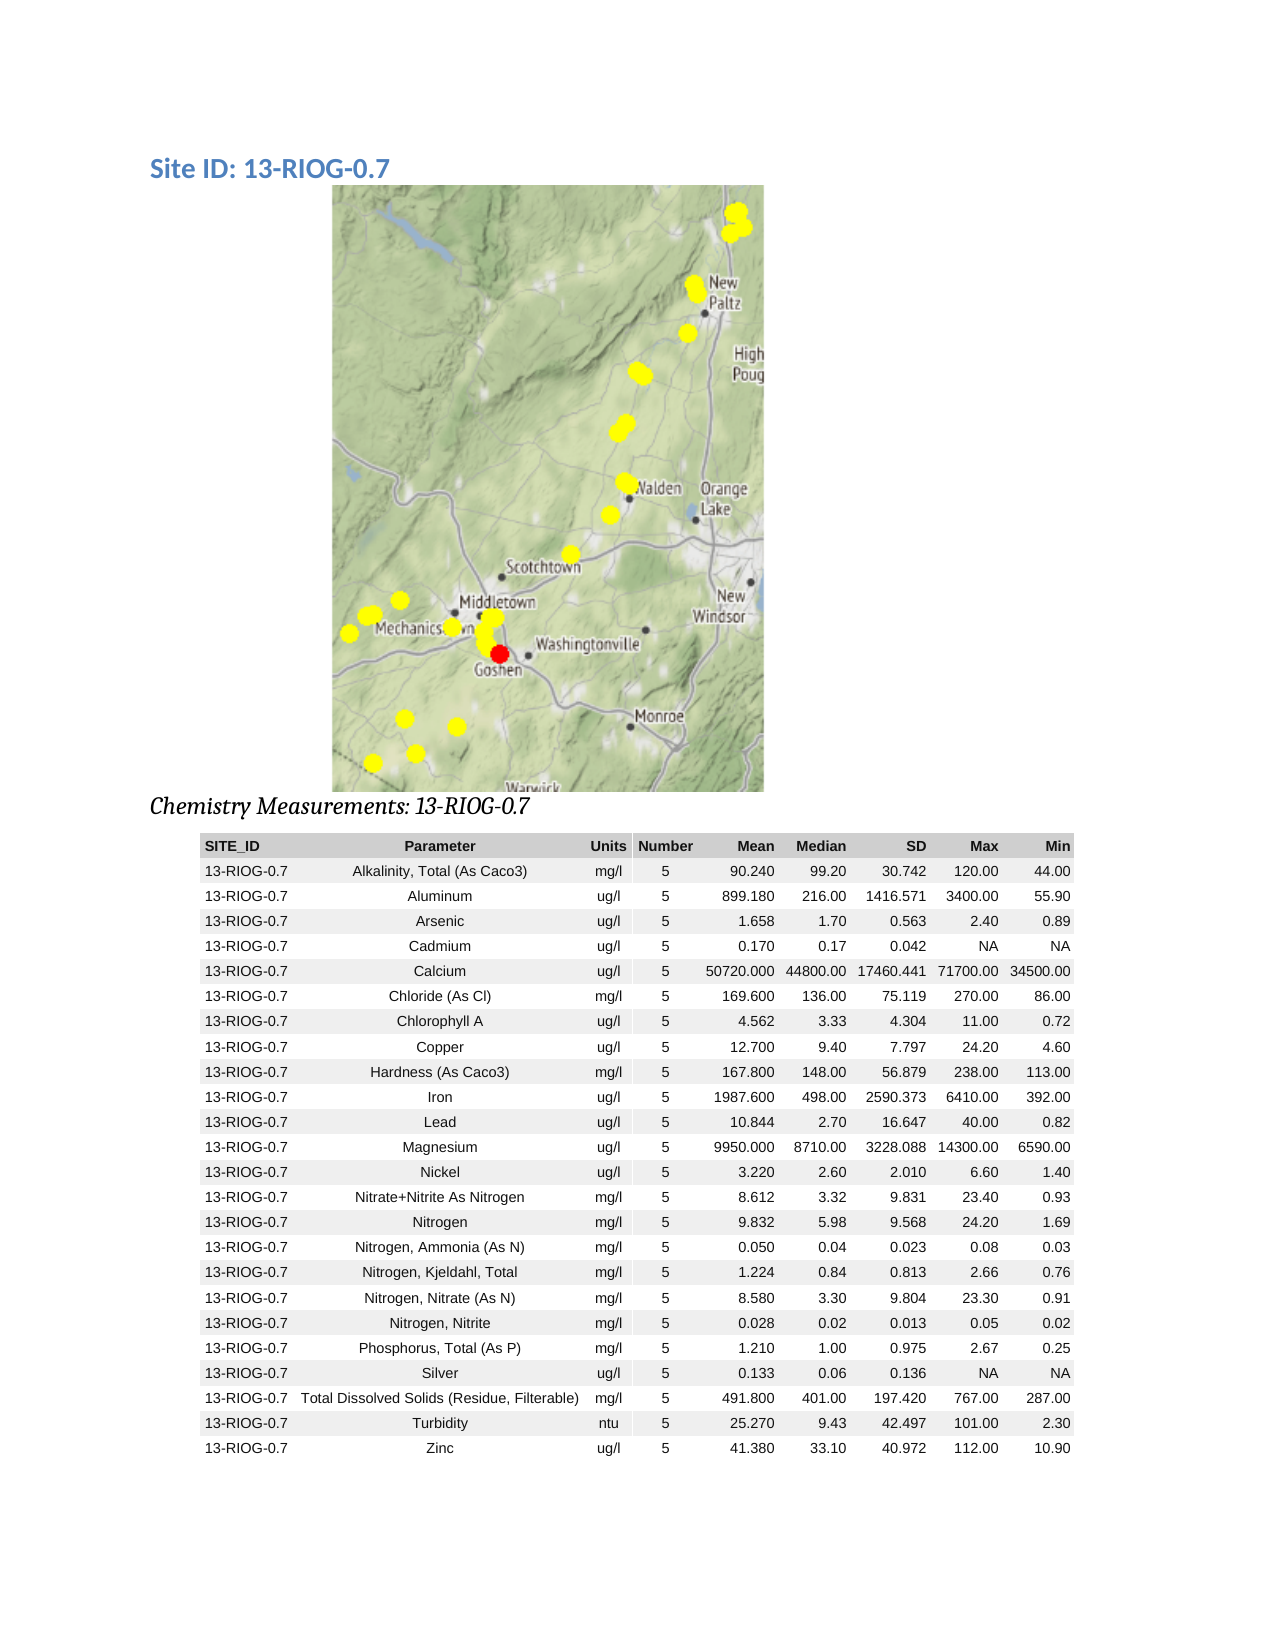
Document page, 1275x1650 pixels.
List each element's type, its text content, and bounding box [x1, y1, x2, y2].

table_cell 0.76 [1003, 1260, 1074, 1285]
table_cell 6410.00 [931, 1084, 1003, 1109]
table_cell ug/l [585, 1436, 632, 1461]
table_header Number [633, 833, 699, 858]
table_cell 0.042 [851, 934, 931, 959]
table_cell mg/l [585, 1185, 632, 1210]
picture [168, 185, 927, 792]
table_cell 8710.00 [779, 1135, 851, 1159]
table_cell 2.60 [779, 1160, 851, 1185]
table_cell ug/l [585, 1009, 632, 1034]
table_cell 24.20 [931, 1210, 1003, 1235]
table_cell 5 [633, 1185, 699, 1210]
table_cell Alkalinity, Total (As Caco3) [295, 858, 585, 883]
table_cell 13-RIOG-0.7 [200, 884, 295, 908]
table_cell 5 [633, 1360, 699, 1386]
table_cell 13-RIOG-0.7 [200, 1084, 295, 1109]
table_cell 9.568 [851, 1210, 931, 1235]
table_cell 197.420 [851, 1386, 931, 1411]
table_cell 0.563 [851, 909, 931, 934]
table_cell 270.00 [931, 984, 1003, 1009]
table_cell 5 [633, 1135, 699, 1159]
table_cell ug/l [585, 959, 632, 984]
table_cell mg/l [585, 1386, 632, 1411]
table_cell 13-RIOG-0.7 [200, 858, 295, 883]
table_cell 13-RIOG-0.7 [200, 1335, 295, 1360]
table_cell 14300.00 [931, 1135, 1003, 1159]
table_cell 5 [633, 1335, 699, 1360]
table_cell 56.879 [851, 1059, 931, 1084]
table_cell 9.832 [699, 1210, 779, 1235]
table_cell 11.00 [931, 1009, 1003, 1034]
table_cell 0.975 [851, 1335, 931, 1360]
table_cell 55.90 [1003, 884, 1074, 908]
table_cell 498.00 [779, 1084, 851, 1109]
table_cell Phosphorus, Total (As P) [295, 1335, 585, 1360]
table_cell 5 [633, 1210, 699, 1235]
table_cell ug/l [585, 1034, 632, 1059]
table_cell 86.00 [1003, 984, 1074, 1009]
table_cell 0.17 [779, 934, 851, 959]
table_cell 9.40 [779, 1034, 851, 1059]
table_cell 1.224 [699, 1260, 779, 1285]
table_cell 5 [633, 1411, 699, 1436]
table_cell 13-RIOG-0.7 [200, 1260, 295, 1285]
table_header Median [779, 833, 851, 858]
table_cell Nitrogen, Ammonia (As N) [295, 1235, 585, 1260]
table_cell 1.658 [699, 909, 779, 934]
table_cell 1.70 [779, 909, 851, 934]
table_cell 9.43 [779, 1411, 851, 1436]
table_cell 34500.00 [1003, 959, 1074, 984]
table_cell 0.93 [1003, 1185, 1074, 1210]
table_cell 13-RIOG-0.7 [200, 959, 295, 984]
table_cell mg/l [585, 1335, 632, 1360]
table_cell mg/l [585, 1260, 632, 1285]
table_cell 5 [633, 1034, 699, 1059]
table_cell 25.270 [699, 1411, 779, 1436]
table_cell 3400.00 [931, 884, 1003, 908]
table_cell 3228.088 [851, 1135, 931, 1159]
table_cell 0.170 [699, 934, 779, 959]
table_cell 1987.600 [699, 1084, 779, 1109]
table_cell 13-RIOG-0.7 [200, 1235, 295, 1260]
table_cell 13-RIOG-0.7 [200, 1210, 295, 1235]
table_cell 90.240 [699, 858, 779, 883]
table_cell 2.010 [851, 1160, 931, 1185]
table_cell 1.210 [699, 1335, 779, 1360]
table_cell NA [931, 934, 1003, 959]
table_cell NA [1003, 1360, 1074, 1386]
table_cell 33.10 [779, 1436, 851, 1461]
table_cell 13-RIOG-0.7 [200, 1135, 295, 1159]
table_cell 112.00 [931, 1436, 1003, 1461]
text Chemistry Measurements: 13-RIOG-0.7 [150, 792, 1125, 821]
table_cell 0.89 [1003, 909, 1074, 934]
table_cell mg/l [585, 1210, 632, 1235]
table_cell Arsenic [295, 909, 585, 934]
table_cell 5 [633, 1109, 699, 1134]
table_cell ug/l [585, 884, 632, 908]
table_cell Zinc [295, 1436, 585, 1461]
table_cell 13-RIOG-0.7 [200, 934, 295, 959]
table_cell 9950.000 [699, 1135, 779, 1159]
table_cell 13-RIOG-0.7 [200, 1310, 295, 1335]
table_cell 7.797 [851, 1034, 931, 1059]
table_cell 13-RIOG-0.7 [200, 1034, 295, 1059]
table_cell mg/l [585, 984, 632, 1009]
table_cell mg/l [585, 858, 632, 883]
table_cell 5 [633, 1386, 699, 1411]
table_cell 3.220 [699, 1160, 779, 1185]
table_cell 24.20 [931, 1034, 1003, 1059]
table_cell 136.00 [779, 984, 851, 1009]
table_cell Cadmium [295, 934, 585, 959]
table_cell 0.013 [851, 1310, 931, 1335]
table_cell 2.40 [931, 909, 1003, 934]
table_cell 0.04 [779, 1235, 851, 1260]
table_cell 16.647 [851, 1109, 931, 1134]
table_cell 9.831 [851, 1185, 931, 1210]
table_cell 13-RIOG-0.7 [200, 1160, 295, 1185]
table_cell mg/l [585, 1285, 632, 1310]
table_cell 13-RIOG-0.7 [200, 1411, 295, 1436]
table_cell 71700.00 [931, 959, 1003, 984]
table_cell 40.972 [851, 1436, 931, 1461]
table_cell 3.32 [779, 1185, 851, 1210]
table_cell 13-RIOG-0.7 [200, 1386, 295, 1411]
table_cell 401.00 [779, 1386, 851, 1411]
table_cell 13-RIOG-0.7 [200, 1109, 295, 1134]
table_cell 13-RIOG-0.7 [200, 984, 295, 1009]
table_cell 101.00 [931, 1411, 1003, 1436]
table_cell 13-RIOG-0.7 [200, 1185, 295, 1210]
table_cell 5.98 [779, 1210, 851, 1235]
table_cell 0.03 [1003, 1235, 1074, 1260]
table_cell 4.562 [699, 1009, 779, 1034]
table_cell 0.02 [1003, 1310, 1074, 1335]
table_cell 0.050 [699, 1235, 779, 1260]
table_cell 392.00 [1003, 1084, 1074, 1109]
table_cell 13-RIOG-0.7 [200, 1285, 295, 1310]
table_cell 13-RIOG-0.7 [200, 1059, 295, 1084]
table_cell 6.60 [931, 1160, 1003, 1185]
table_cell 5 [633, 1084, 699, 1109]
table_cell 8.580 [699, 1285, 779, 1310]
table_cell 12.700 [699, 1034, 779, 1059]
table_cell 23.40 [931, 1185, 1003, 1210]
table_cell Calcium [295, 959, 585, 984]
table_cell Nickel [295, 1160, 585, 1185]
table_cell 113.00 [1003, 1059, 1074, 1084]
table_cell 10.90 [1003, 1436, 1074, 1461]
table_cell 8.612 [699, 1185, 779, 1210]
table_cell 9.804 [851, 1285, 931, 1310]
table_cell mg/l [585, 1059, 632, 1084]
table_cell 0.813 [851, 1260, 931, 1285]
table_cell 287.00 [1003, 1386, 1074, 1411]
table_header Max [931, 833, 1003, 858]
table_header SITE_ID [200, 833, 295, 858]
table_cell 4.304 [851, 1009, 931, 1034]
table_cell Nitrate+Nitrite As Nitrogen [295, 1185, 585, 1210]
table_cell Hardness (As Caco3) [295, 1059, 585, 1084]
table_cell 5 [633, 858, 699, 883]
table_cell ug/l [585, 1135, 632, 1159]
table_header Min [1003, 833, 1074, 858]
table_cell 1.00 [779, 1335, 851, 1360]
table_cell ntu [585, 1411, 632, 1436]
table_cell 2.66 [931, 1260, 1003, 1285]
table_cell 0.08 [931, 1235, 1003, 1260]
table_cell Magnesium [295, 1135, 585, 1159]
table_cell Iron [295, 1084, 585, 1109]
table_cell 148.00 [779, 1059, 851, 1084]
table_cell 216.00 [779, 884, 851, 908]
table_cell Chlorophyll A [295, 1009, 585, 1034]
table_cell ug/l [585, 1109, 632, 1134]
table_cell NA [1003, 934, 1074, 959]
table_cell 1416.571 [851, 884, 931, 908]
table_cell NA [931, 1360, 1003, 1386]
table_cell 3.30 [779, 1285, 851, 1310]
table_cell 13-RIOG-0.7 [200, 1009, 295, 1034]
table_cell 0.028 [699, 1310, 779, 1335]
table_cell Nitrogen, Nitrite [295, 1310, 585, 1335]
table_cell 17460.441 [851, 959, 931, 984]
table_header Mean [699, 833, 779, 858]
table_cell Lead [295, 1109, 585, 1134]
table_cell 5 [633, 959, 699, 984]
table_cell ug/l [585, 1360, 632, 1386]
table_cell Nitrogen [295, 1210, 585, 1235]
table_cell 5 [633, 909, 699, 934]
table_cell 13-RIOG-0.7 [200, 1436, 295, 1461]
table_cell 0.06 [779, 1360, 851, 1386]
table_cell 13-RIOG-0.7 [200, 909, 295, 934]
table_cell 0.72 [1003, 1009, 1074, 1034]
table_cell mg/l [585, 1235, 632, 1260]
table_cell ug/l [585, 1160, 632, 1185]
table_cell 3.33 [779, 1009, 851, 1034]
table_cell 23.30 [931, 1285, 1003, 1310]
table_cell 0.84 [779, 1260, 851, 1285]
table_cell 0.25 [1003, 1335, 1074, 1360]
table_cell 5 [633, 1235, 699, 1260]
table_cell 6590.00 [1003, 1135, 1074, 1159]
table_cell 491.800 [699, 1386, 779, 1411]
table_cell 0.82 [1003, 1109, 1074, 1134]
table_cell Nitrogen, Kjeldahl, Total [295, 1260, 585, 1285]
table_cell 238.00 [931, 1059, 1003, 1084]
table_cell 767.00 [931, 1386, 1003, 1411]
table_cell Copper [295, 1034, 585, 1059]
table_cell 5 [633, 1009, 699, 1034]
table_cell 5 [633, 1059, 699, 1084]
table_cell 2.70 [779, 1109, 851, 1134]
table_header SD [851, 833, 931, 858]
table_cell 30.742 [851, 858, 931, 883]
table_header Parameter [295, 833, 585, 858]
table_cell 2590.373 [851, 1084, 931, 1109]
table_cell 2.30 [1003, 1411, 1074, 1436]
table_cell 0.023 [851, 1235, 931, 1260]
table_cell 99.20 [779, 858, 851, 883]
table_cell 44.00 [1003, 858, 1074, 883]
table_cell 167.800 [699, 1059, 779, 1084]
table_cell 44800.00 [779, 959, 851, 984]
table_cell 1.69 [1003, 1210, 1074, 1235]
table_cell 13-RIOG-0.7 [200, 1360, 295, 1386]
table_cell 0.02 [779, 1310, 851, 1335]
table_cell 0.133 [699, 1360, 779, 1386]
table_cell 5 [633, 934, 699, 959]
table_cell 1.40 [1003, 1160, 1074, 1185]
table_cell ug/l [585, 909, 632, 934]
table_cell 0.136 [851, 1360, 931, 1386]
table_cell 50720.000 [699, 959, 779, 984]
table_cell 10.844 [699, 1109, 779, 1134]
table_header Units [585, 833, 632, 858]
table_cell Chloride (As Cl) [295, 984, 585, 1009]
table_cell 42.497 [851, 1411, 931, 1436]
table_cell 120.00 [931, 858, 1003, 883]
table_cell 4.60 [1003, 1034, 1074, 1059]
table_cell Turbidity [295, 1411, 585, 1436]
table_cell 899.180 [699, 884, 779, 908]
table_cell mg/l [585, 1310, 632, 1335]
table_cell 5 [633, 1436, 699, 1461]
table_cell 5 [633, 1260, 699, 1285]
table_cell 2.67 [931, 1335, 1003, 1360]
table_cell 169.600 [699, 984, 779, 1009]
table_cell ug/l [585, 934, 632, 959]
table_cell 5 [633, 1310, 699, 1335]
table_cell ug/l [585, 1084, 632, 1109]
table_cell Silver [295, 1360, 585, 1386]
table_cell 5 [633, 1160, 699, 1185]
table_cell Aluminum [295, 884, 585, 908]
table_cell 0.91 [1003, 1285, 1074, 1310]
table_cell 5 [633, 1285, 699, 1310]
table_cell 5 [633, 884, 699, 908]
table_cell 5 [633, 984, 699, 1009]
table_cell 40.00 [931, 1109, 1003, 1134]
table_cell 75.119 [851, 984, 931, 1009]
table_cell 0.05 [931, 1310, 1003, 1335]
table_cell Nitrogen, Nitrate (As N) [295, 1285, 585, 1310]
table_cell Total Dissolved Solids (Residue, Filterable) [295, 1386, 585, 1411]
table_cell 41.380 [699, 1436, 779, 1461]
